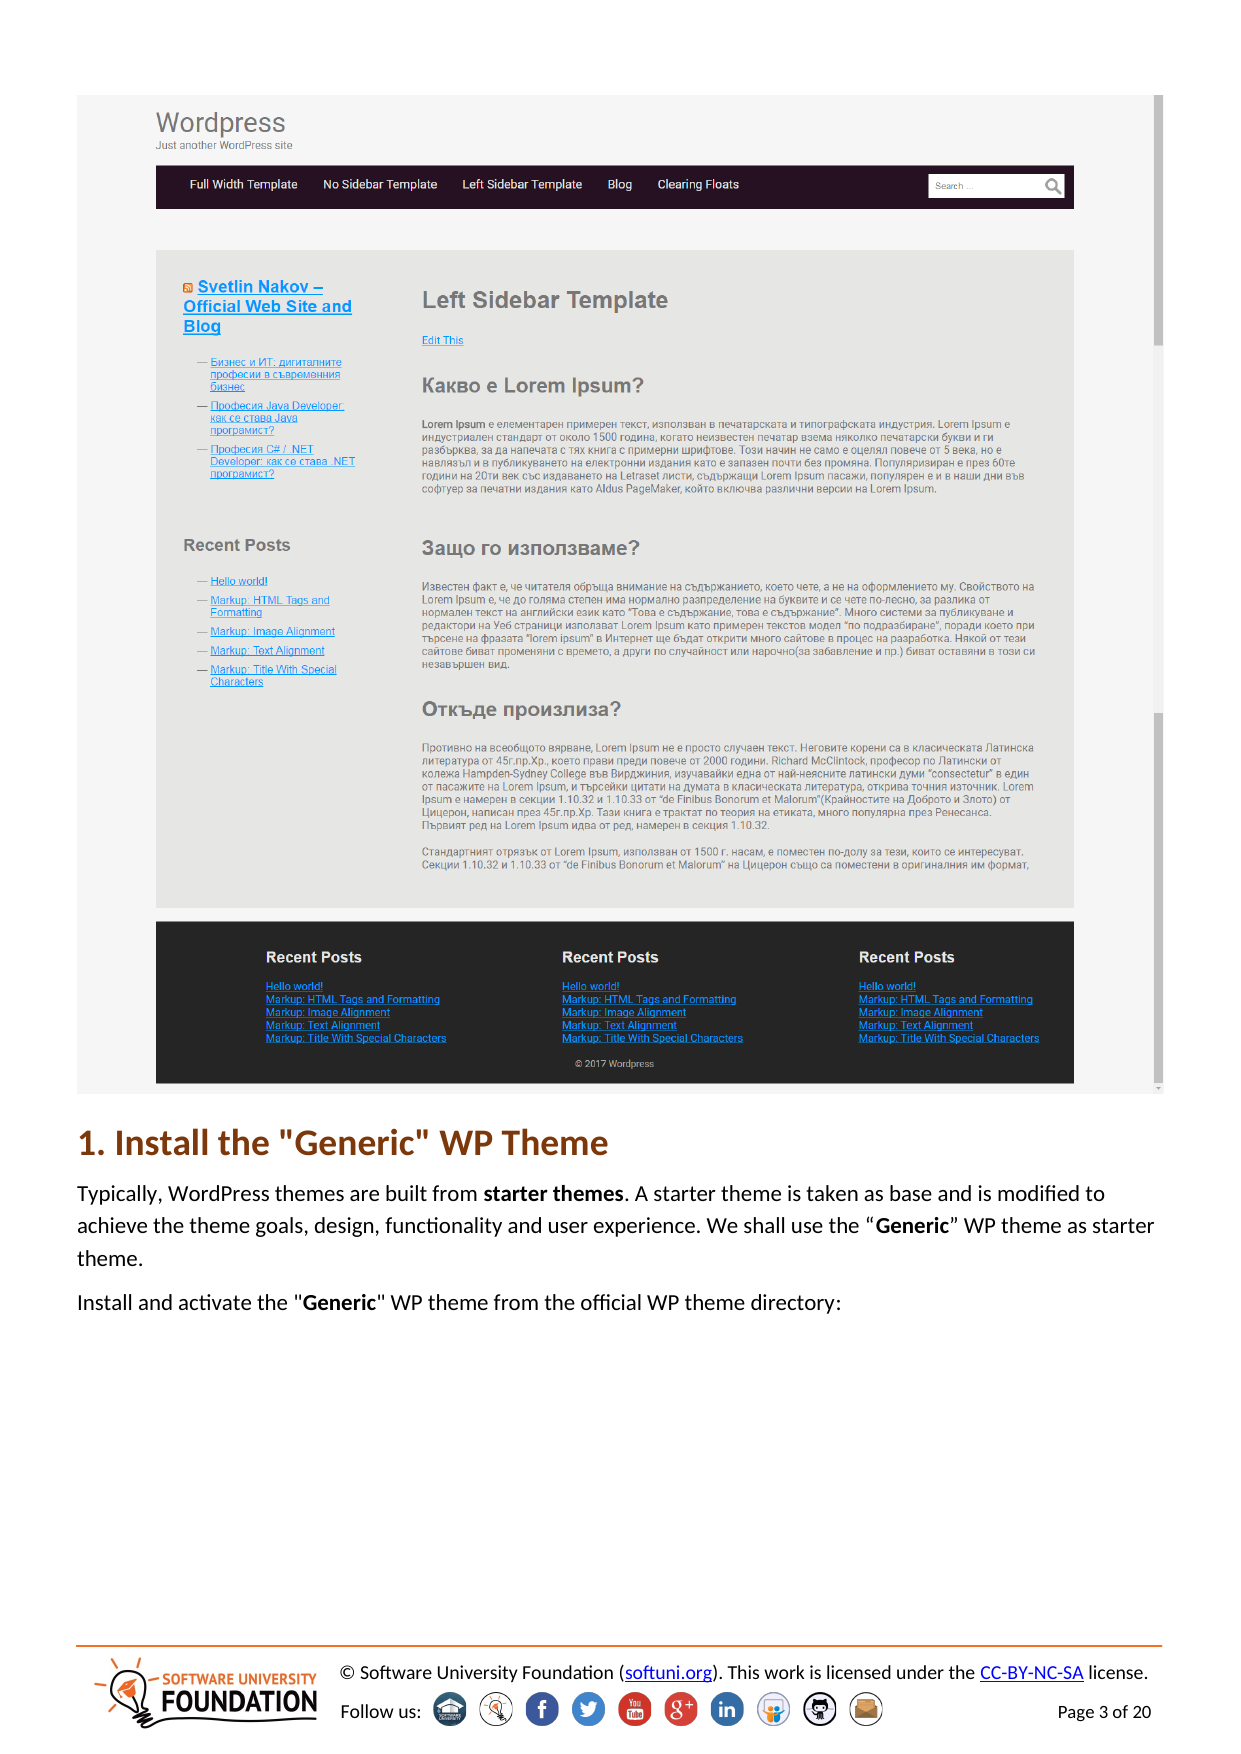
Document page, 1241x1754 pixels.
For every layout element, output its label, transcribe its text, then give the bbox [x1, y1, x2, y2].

picture [803, 1692, 837, 1726]
picture [525, 1692, 559, 1726]
picture [93, 1656, 317, 1729]
text Typically, WordPress themes are built from starter themes. A starter theme is taken as base and is modified to achieve the theme goals, design, functionality and user experience. We shall use the “Generic” WP theme as starter theme. [77, 1179, 1163, 1272]
picture [572, 1692, 605, 1726]
text Install and activate the "Generic" WP theme from the official WP theme directory: [77, 1288, 1163, 1317]
picture [757, 1692, 790, 1726]
picture [433, 1692, 467, 1726]
picture [618, 1692, 652, 1726]
picture [710, 1692, 744, 1726]
picture [479, 1692, 513, 1726]
picture [76, 95, 1164, 1094]
subtitle Install the "Generic" WP Theme [77, 1118, 1163, 1164]
picture [849, 1692, 883, 1726]
picture [664, 1692, 698, 1726]
